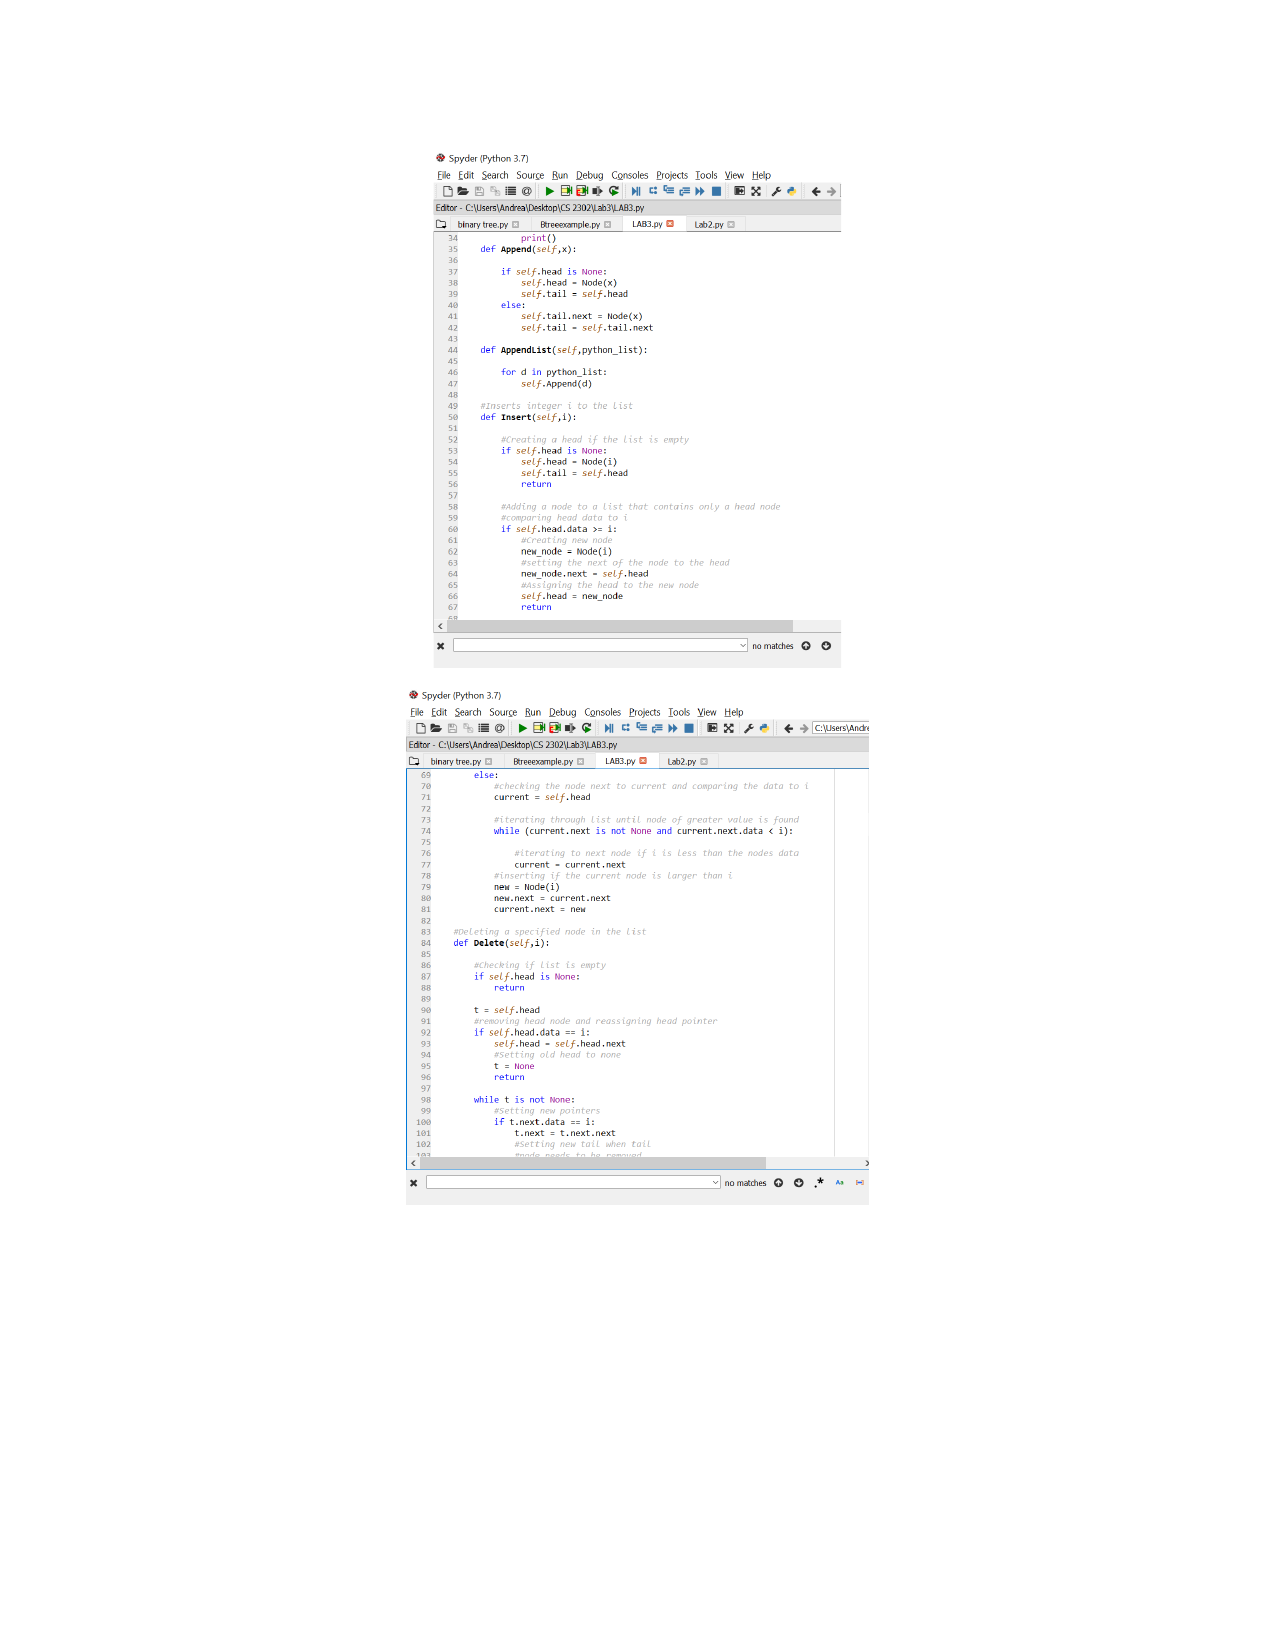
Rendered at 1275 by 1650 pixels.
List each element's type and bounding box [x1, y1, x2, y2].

picture [433, 150, 842, 668]
picture [406, 686, 869, 1205]
